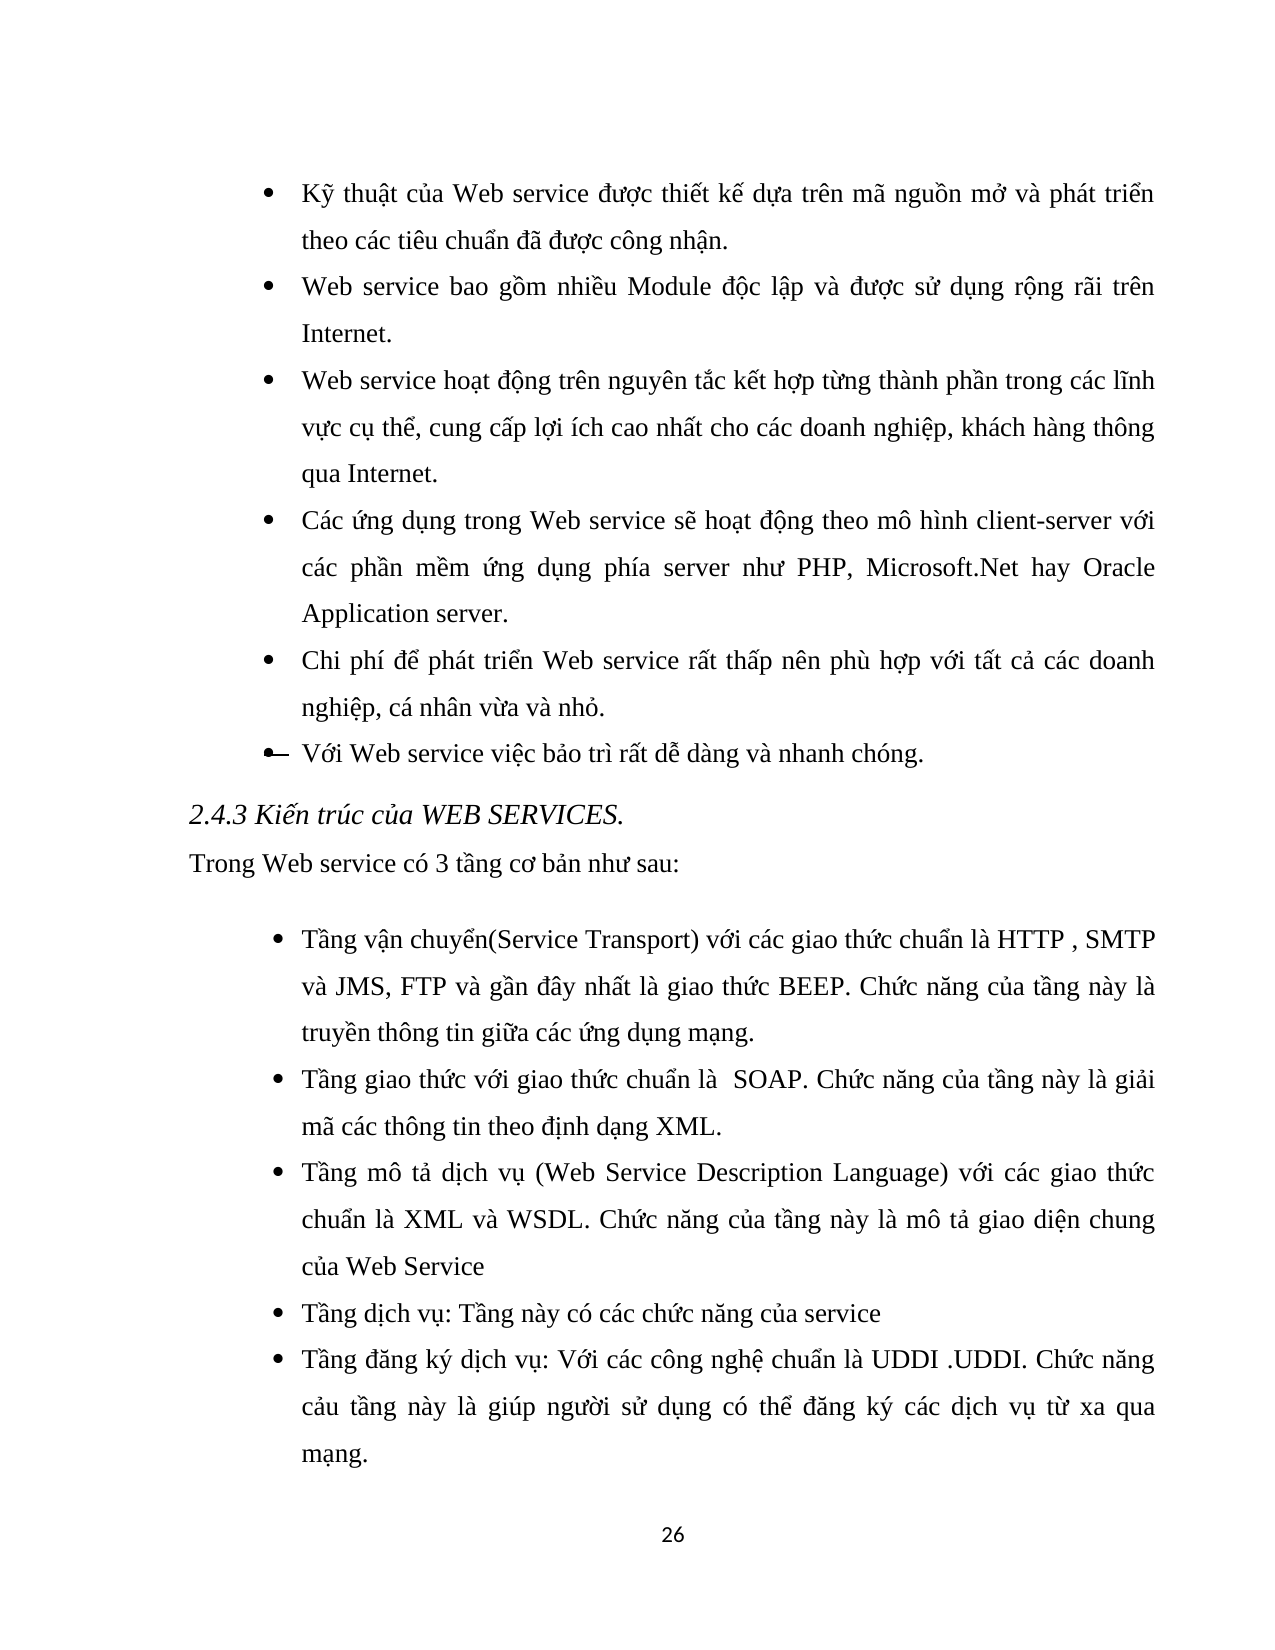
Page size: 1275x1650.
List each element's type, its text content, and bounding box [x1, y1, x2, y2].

list Chi phí để phát triển Web service rất thấp nên phù hợp với tất cả các doanh nghiệp, cá nhân vừa và nhỏ. [264, 644, 1156, 722]
subtitle 2.4.3 Kiến trúc của WEB SERVICES. [189, 797, 1156, 830]
list Tầng đăng ký dịch vụ: Với các công nghệ chuẩn là UDDI .UDDI. Chức năng cảu tầng này là giúp người sử dụng có thể đăng ký các dịch vụ từ xa qua mạng. [273, 1343, 1156, 1468]
list Tầng mô tả dịch vụ (Web Service Description Language) với các giao thức chuẩn là XML và WSDL. Chức năng của tầng này là mô tả giao diện chung của Web Service [273, 1157, 1156, 1281]
list Tầng giao thức với giao thức chuẩn là SOAP. Chức năng của tầng này là giải mã các thông tin theo định dạng XML. [273, 1063, 1156, 1141]
list Kỹ thuật của Web service được thiết kế dựa trên mã nguồn mở và phát triển theo các tiêu chuẩn đã được công nhận. [264, 177, 1156, 255]
list Web service bao gồm nhiều Module độc lập và được sử dụng rộng rãi trên Internet. [264, 270, 1156, 348]
list Web service hoạt động trên nguyên tắc kết hợp từng thành phần trong các lĩnh vực cụ thể, cung cấp lợi ích cao nhất cho các doanh nghiệp, khách hàng thông qua Internet. [264, 364, 1156, 488]
text Trong Web service có 3 tầng cơ bản như sau: [189, 847, 1156, 878]
list Với Web service việc bảo trì rất dễ dàng và nhanh chóng. [264, 737, 1156, 769]
list Tầng dịch vụ: Tầng này có các chức năng của service [273, 1297, 1156, 1328]
list Các ứng dụng trong Web service sẽ hoạt động theo mô hình client-server với các phần mềm ứng dụng phía server như PHP, Microsoft.Net hay Oracle Application server. [264, 504, 1156, 628]
list Tầng vận chuyển(Service Transport) với các giao thức chuẩn là HTTP , SMTP và JMS, FTP và gần đây nhất là giao thức BEEP. Chức năng của tầng này là truyền thông tin giữa các ứng dụng mạng. [273, 923, 1156, 1048]
